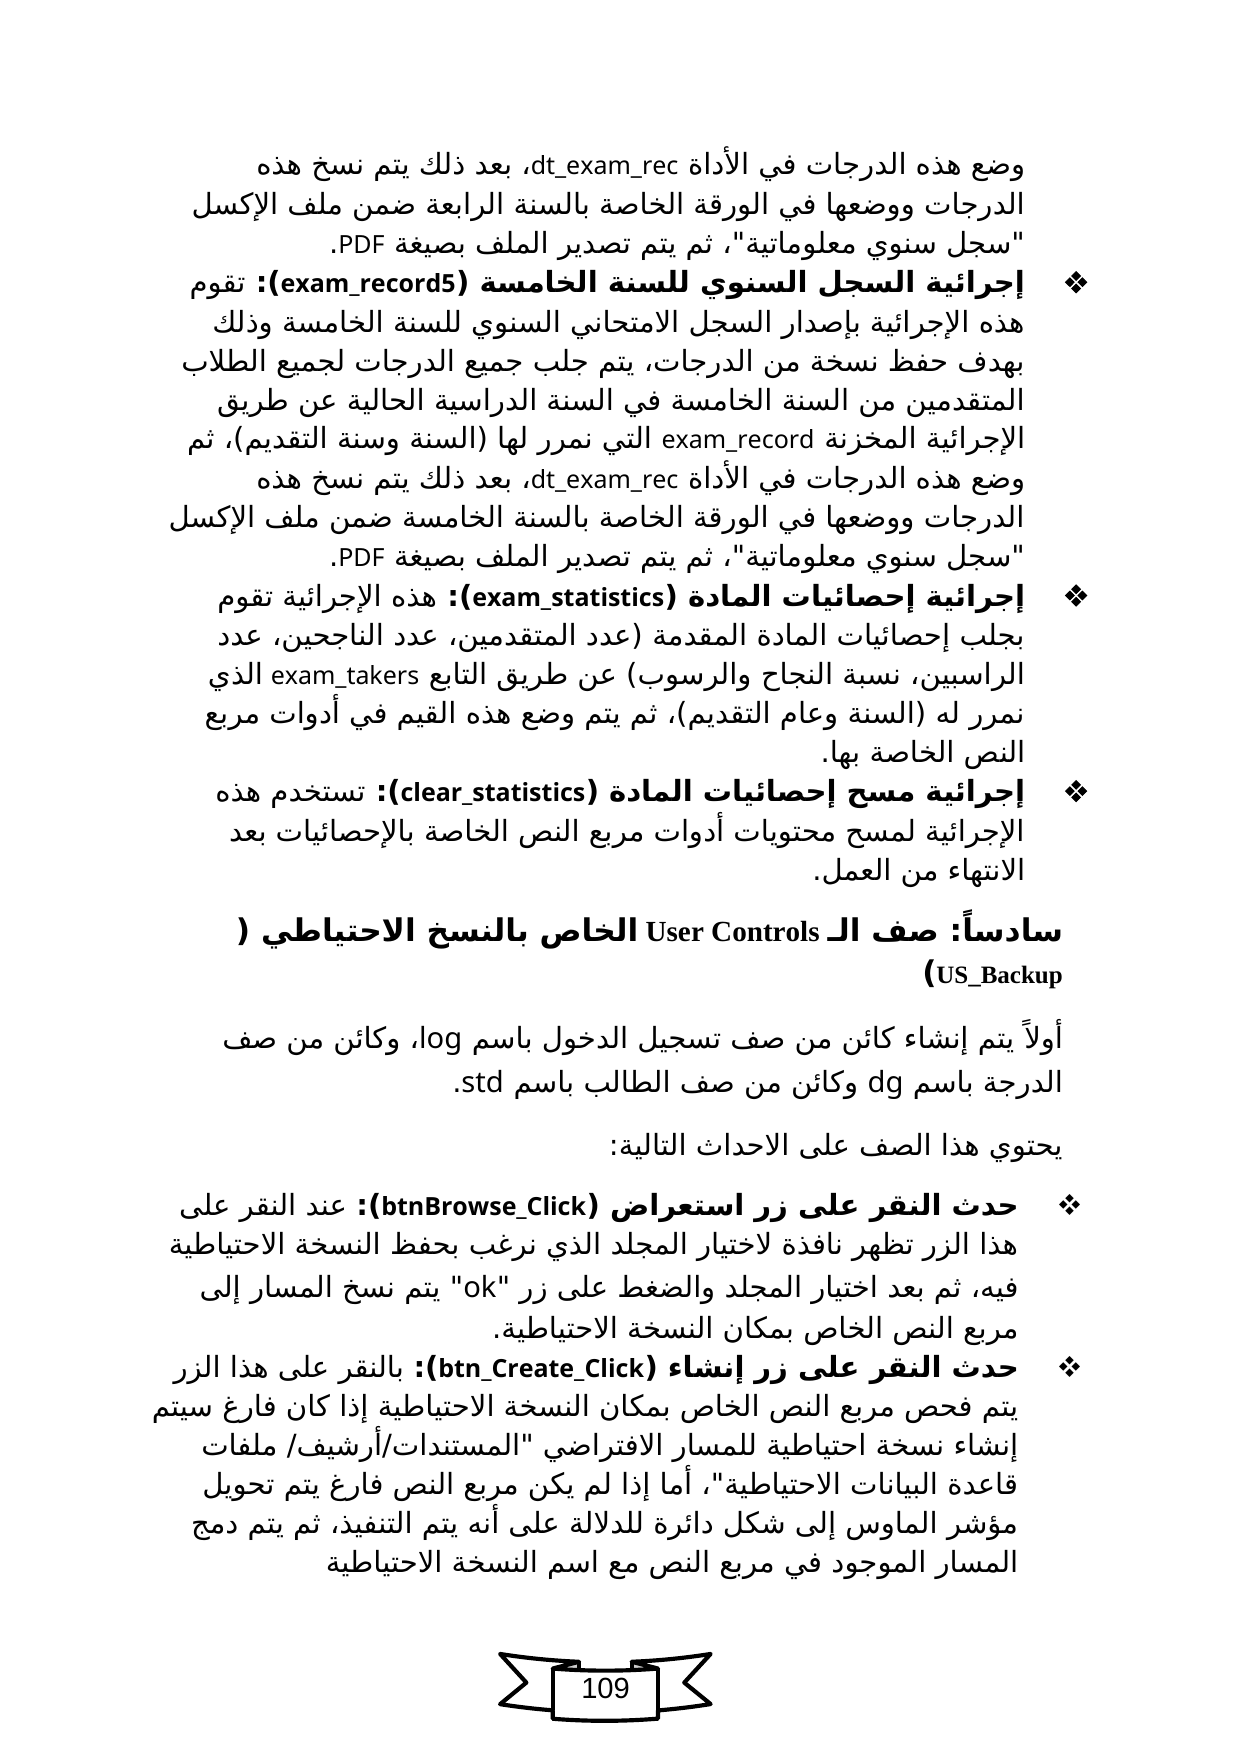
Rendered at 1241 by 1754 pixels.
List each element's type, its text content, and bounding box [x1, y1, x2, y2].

list إجرائية السجل السنوي للسنة الخامسة (exam_record5): تقوم هذه الإجرائية بإصدار السجل الامتحاني السنوي للسنة الخامسة وذلك بهدف حفظ نسخة من الدرجات، يتم جلب جميع الدرجات لجميع الطلاب المتقدمين من السنة الخامسة في السنة الدراسية الحالية عن طريق الإجرائية المخزنة exam_record التي نمرر لها (السنة وسنة التقديم)، ثم وضع هذه الدرجات في الأداة dt_exam_rec، بعد ذلك يتم نسخ هذه الدرجات ووضعها في الورقة الخاصة بالسنة الخامسة ضمن ملف الإكسل "سجل سنوي معلوماتية"، ثم يتم تصدير الملف بصيغة PDF. [148, 266, 1063, 574]
list إجرائية إحصائيات المادة (exam_statistics): هذه الإجرائية تقوم بجلب إحصائيات المادة المقدمة (عدد المتقدمين، عدد الناجحين، عدد الراسبين، نسبة النجاح والرسوب) عن طريق التابع exam_takers الذي نمرر له (السنة وعام التقديم)، ثم يتم وضع هذه القيم في أدوات مربع النص الخاصة بها. [148, 579, 1063, 769]
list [148, 148, 1063, 260]
text يحتوي هذا الصف على الاحداث التالية: [148, 1128, 1063, 1162]
text أولاً يتم إنشاء كائن من صف تسجيل الدخول باسم log، وكائن من صف الدرجة باسم dg وكائن من صف الطالب باسم std. [148, 1017, 1063, 1101]
list إجرائية مسح إحصائيات المادة (clear_statistics): تستخدم هذه الإجرائية لمسح محتويات أدوات مربع النص الخاصة بالإحصائيات بعد الانتهاء من العمل. [148, 774, 1063, 887]
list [148, 1350, 1056, 1579]
list حدث النقر على زر استعراض (btnBrowse_Click): عند النقر على هذا الزر تظهر نافذة لاختيار المجلد الذي نرغب بحفظ النسخة الاحتياطية فيه، ثم بعد اختيار المجلد والضغط على زر "ok" يتم نسخ المسار إلى مربع النص الخاص بمكان النسخة الاحتياطية. [148, 1188, 1056, 1345]
text سادساً: صف الـ User Controls الخاص بالنسخ الاحتياطي (US_Backup) [148, 913, 1063, 991]
